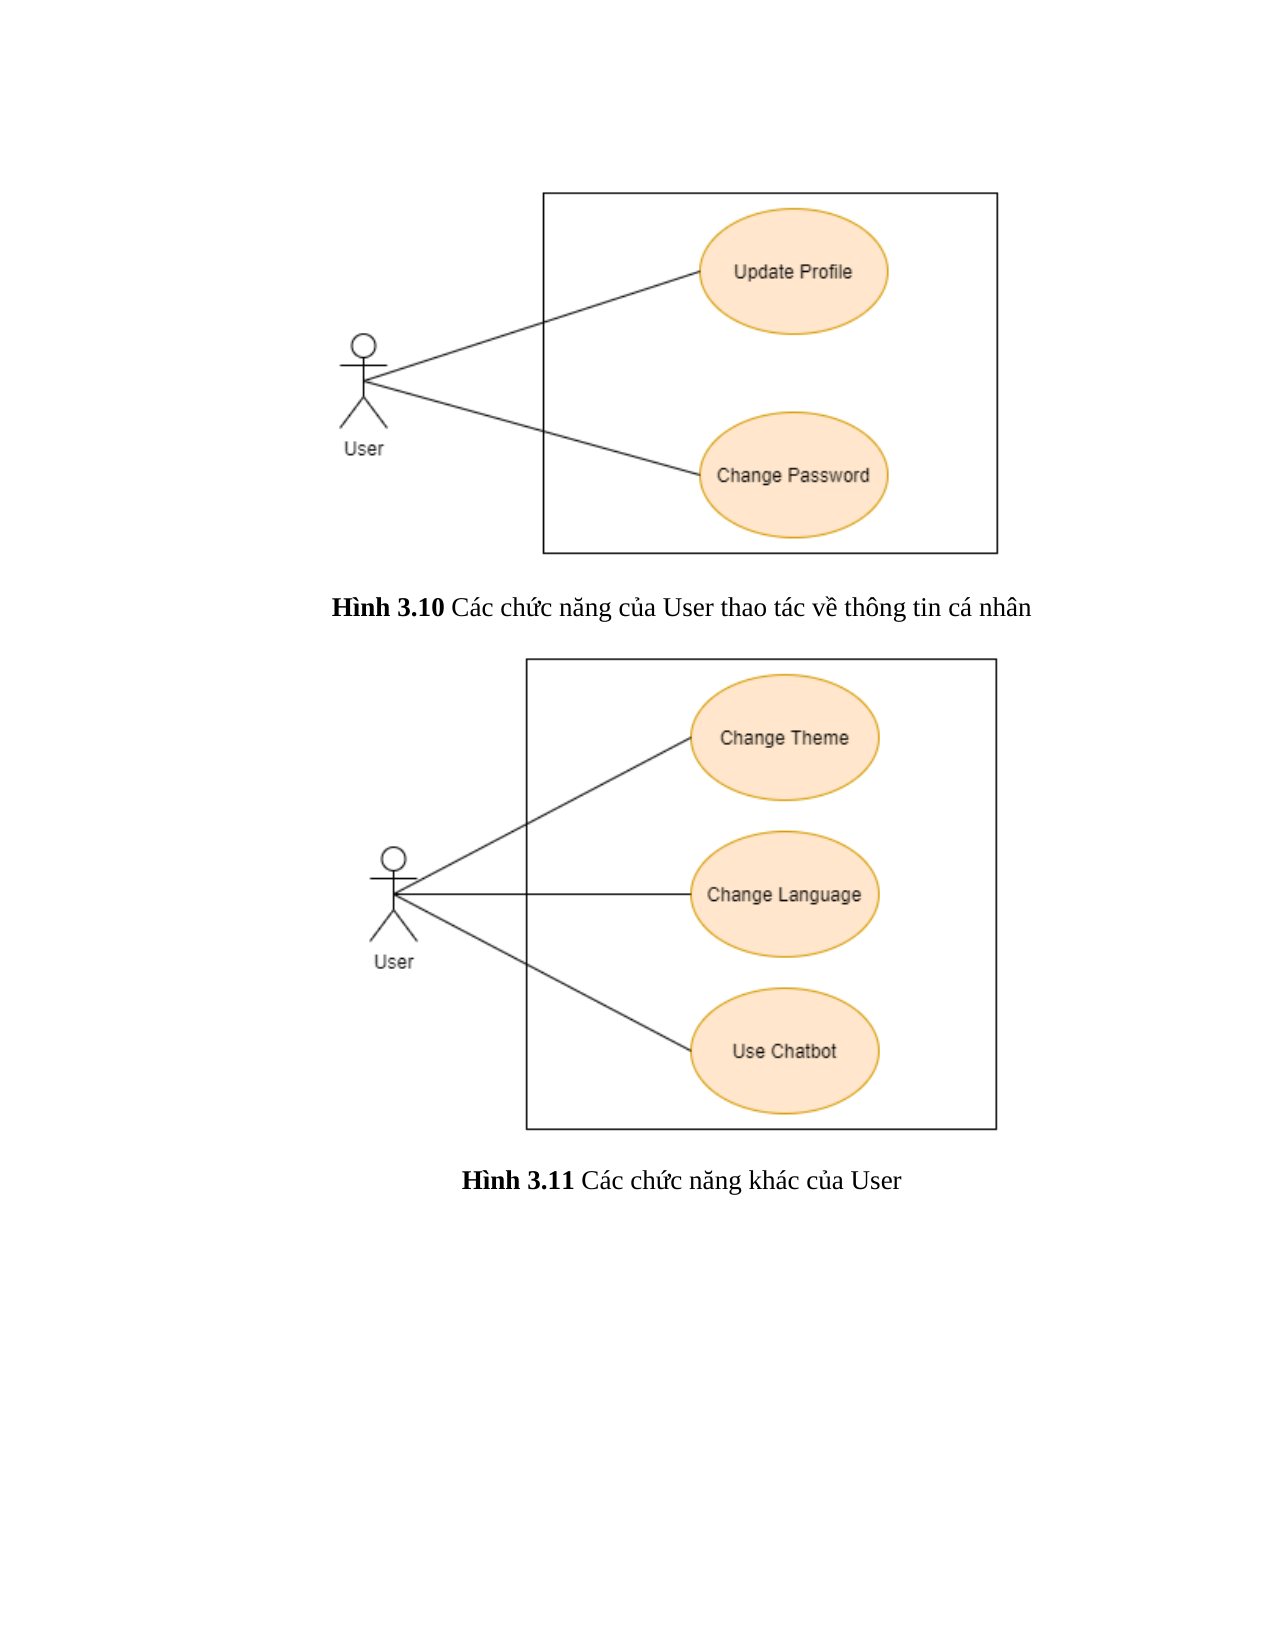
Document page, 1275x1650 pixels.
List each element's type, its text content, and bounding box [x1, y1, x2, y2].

picture [325, 177, 1014, 570]
text Hình 3.11 Các chức năng khác của User [207, 1164, 1157, 1195]
picture [354, 643, 1013, 1146]
text Hình 3.10 Các chức năng của User thao tác về thông tin cá nhân [207, 592, 1157, 623]
